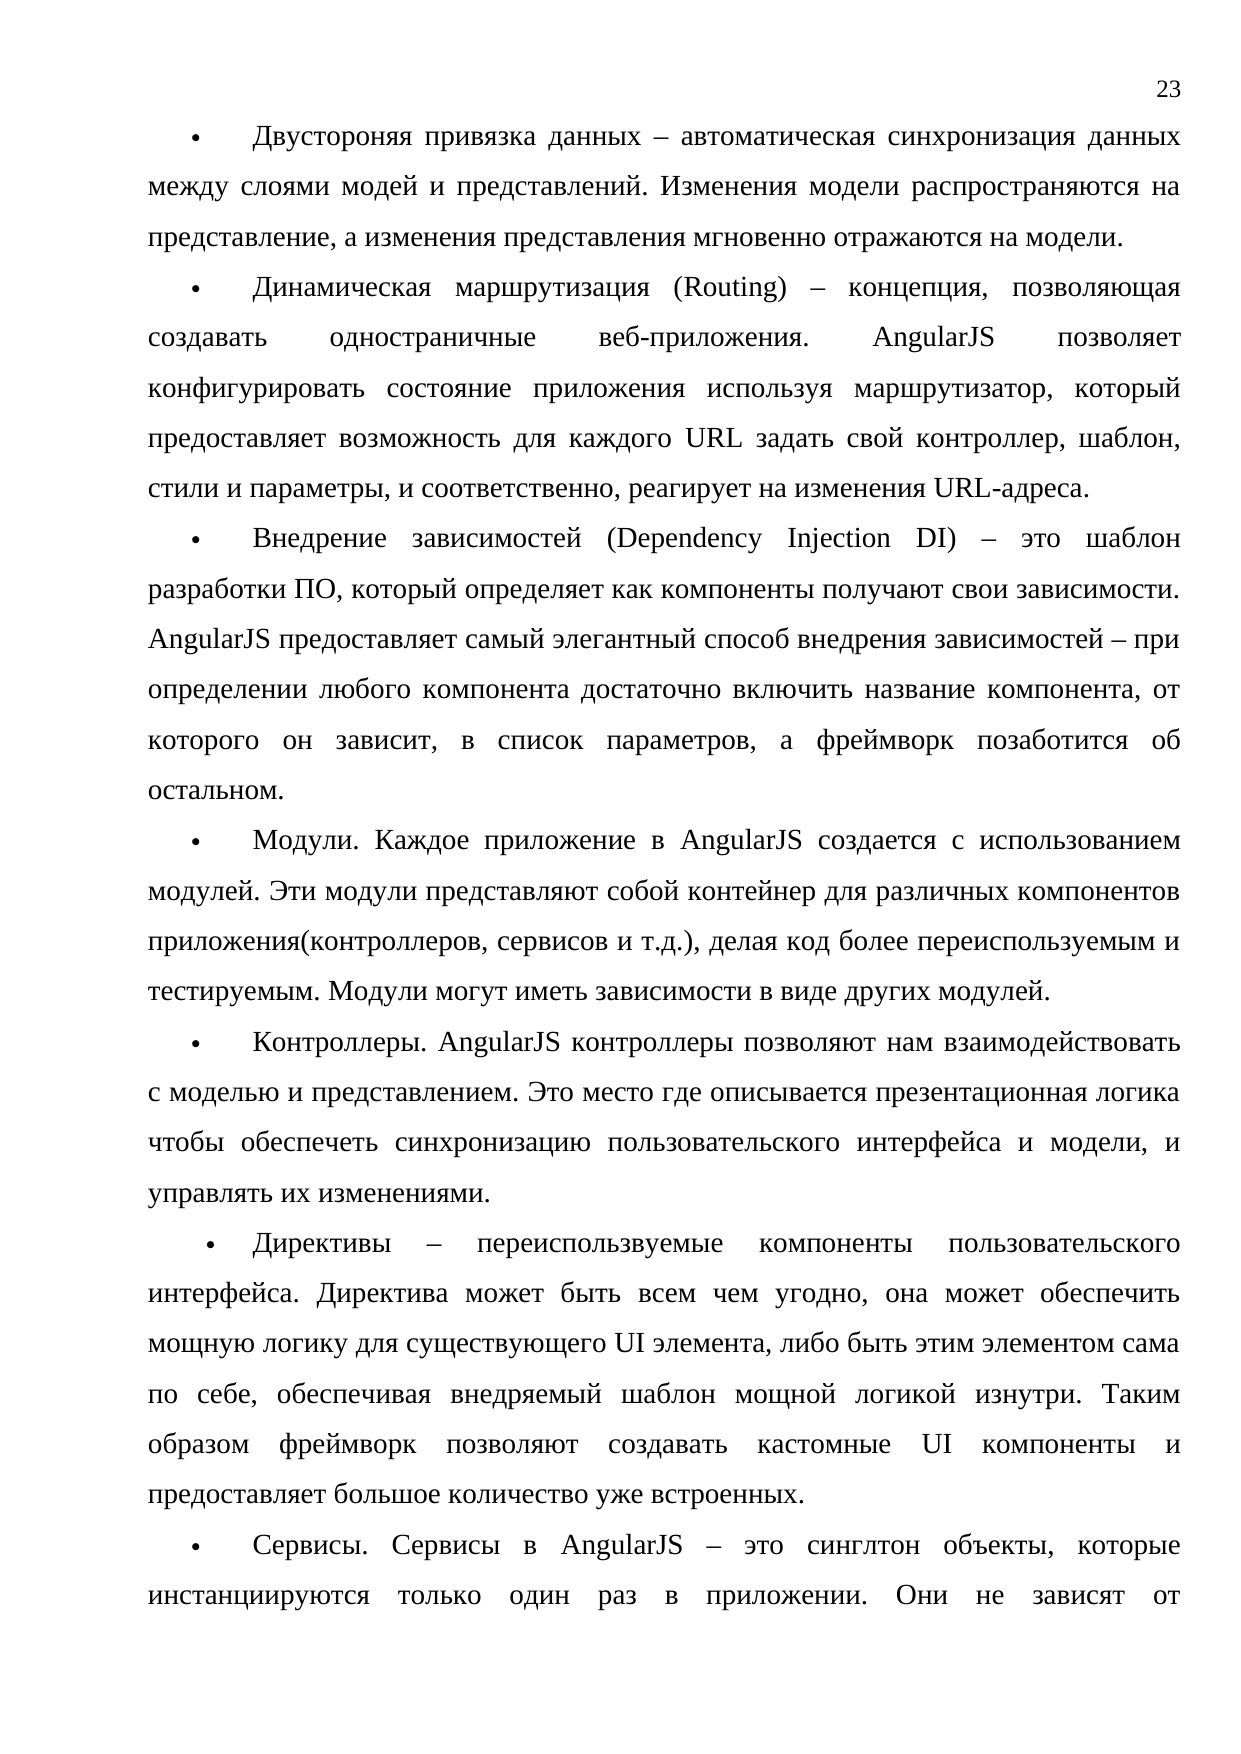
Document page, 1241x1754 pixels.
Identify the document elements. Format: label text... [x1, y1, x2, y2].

list Двустороняя привязка данных – автоматическая синхронизация данных между слоями модей и представлений. Изменения модели распространяются на представление, а изменения представления мгновенно отражаются на модели. [148, 118, 1181, 252]
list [148, 1527, 1181, 1611]
list Динамическая маршрутизация (Routing) – концепция, позволяющая создавать одностраничные веб-приложения. AngularJS позволяет конфигурировать состояние приложения используя маршрутизатор, который предоставляет возможность для каждого URL задать свой контроллер, шаблон, стили и параметры, и соответственно, реагирует на изменения URL-адреса. [148, 269, 1181, 504]
list Внедрение зависимостей (Dependency Injection DI) – это шаблон разработки ПО, который определяет как компоненты получают свои зависимости. AngularJS предоставляет самый элегантный способ внедрения зависимостей – при определении любого компонента достаточно включить название компонента, от которого он зависит, в список параметров, а фреймворк позаботится об остальном. [148, 521, 1181, 806]
list Модули. Каждое приложение в AngularJS создается с использованием модулей. Эти модули представляют собой контейнер для различных компонентов приложения(контроллеров, сервисов и т.д.), делая код более переиспользуемым и тестируемым. Модули могут иметь зависимости в виде других модулей. [148, 822, 1181, 1007]
list Директивы – переиспользвуемые компоненты пользовательского интерфейса. Директива может быть всем чем угодно, она может обеспечить мощную логику для существующего UI элемента, либо быть этим элементом сама по себе, обеспечивая внедряемый шаблон мощной логикой изнутри. Таким образом фреймворк позволяют создавать кастомные UI компоненты и предоставляет большое количество уже встроенных. [148, 1225, 1181, 1510]
list Контроллеры. AngularJS контроллеры позволяют нам взаимодействовать с моделью и представлением. Это место где описывается презентационная логика чтобы обеспечеть синхронизацию пользовательского интерфейса и модели, и управлять их изменениями. [148, 1024, 1181, 1208]
